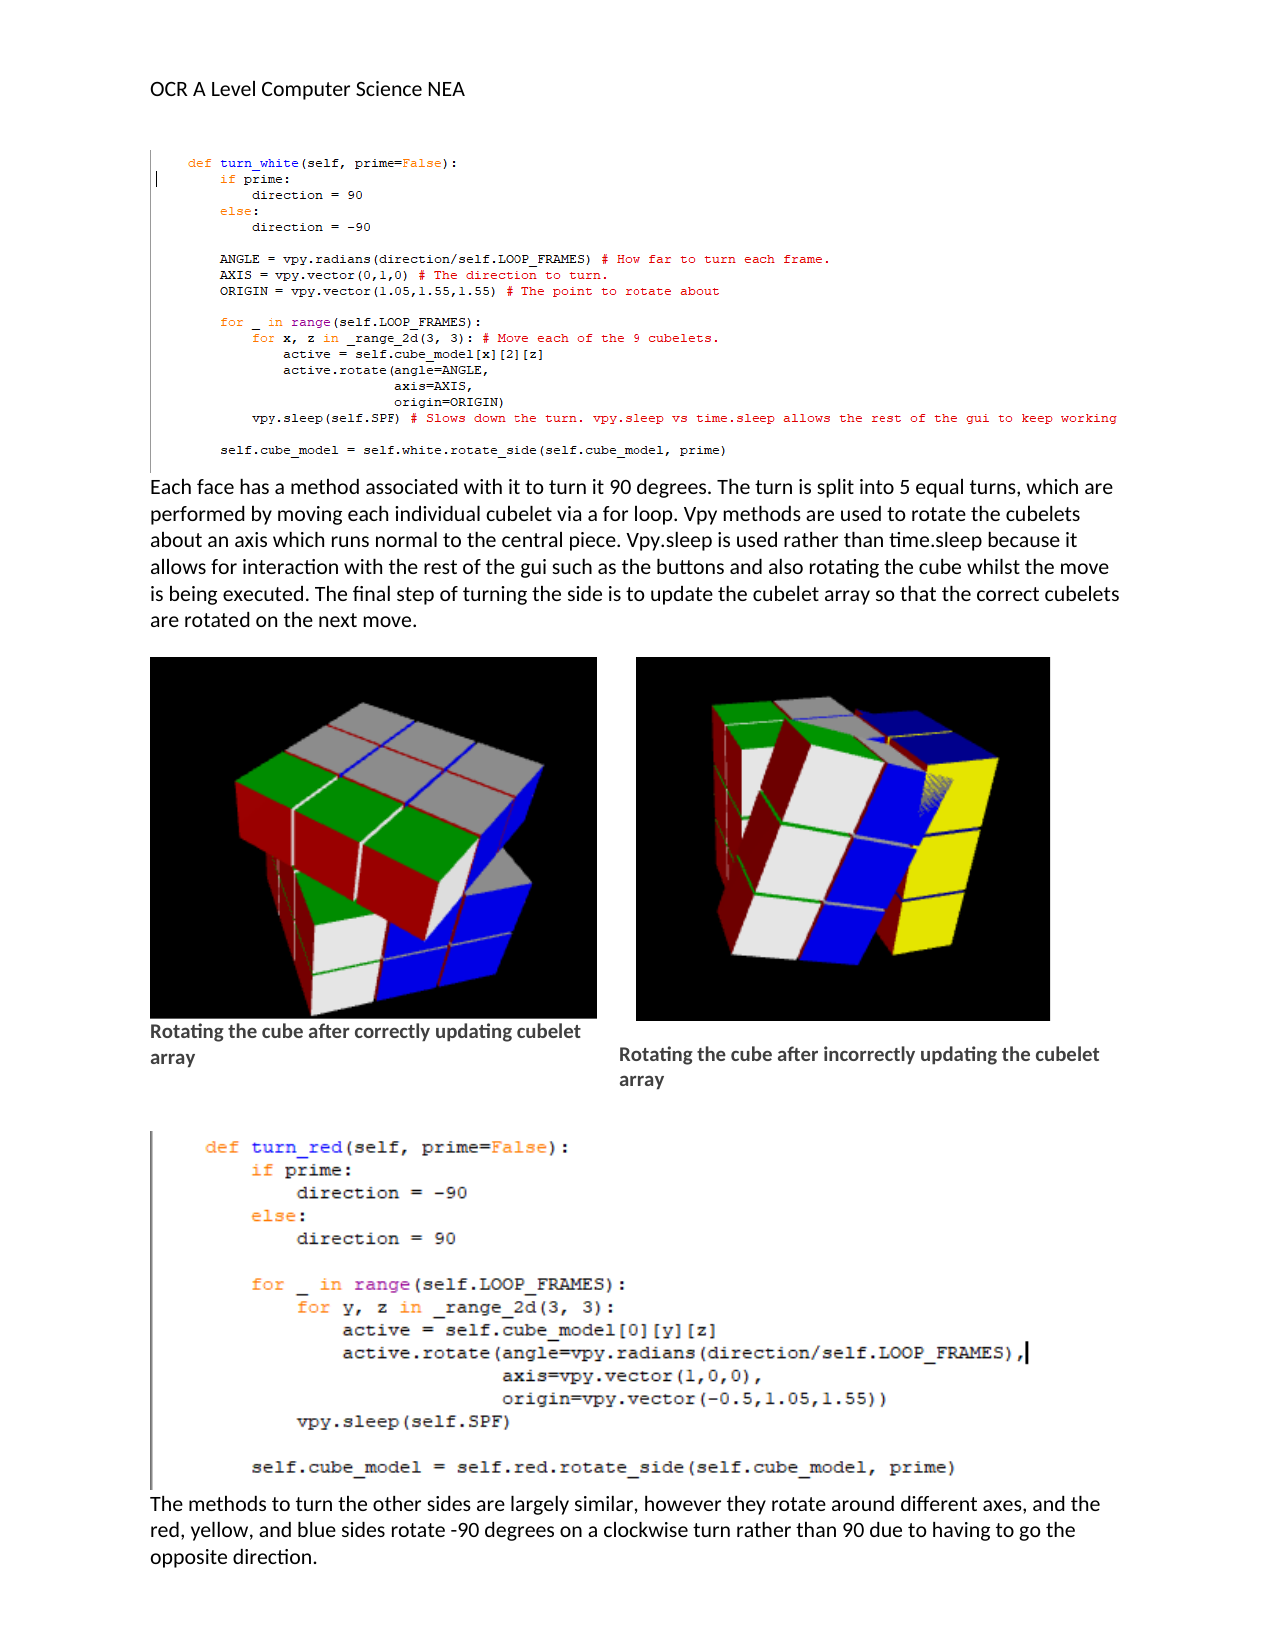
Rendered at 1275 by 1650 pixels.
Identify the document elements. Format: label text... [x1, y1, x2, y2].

picture [150, 657, 597, 1018]
picture [150, 150, 1125, 473]
text The methods to turn the other sides are largely similar, however they rotate around different axes, and the red, yellow, and blue sides rotate -90 degrees on a clockwise turn rather than 90 due to having to go the opposite direction. [150, 1490, 1125, 1570]
picture [636, 657, 1051, 1021]
text Each face has a method associated with it to turn it 90 degrees. The turn is split into 5 equal turns, which are performed by moving each individual cubelet via a for loop. Vpy methods are used to rotate the cubelets about an axis which runs normal to the central piece. Vpy.sleep is used rather than time.sleep because it allows for interaction with the rest of the gui such as the buttons and also rotating the cube whilst the move is being executed. The final step of turning the side is to update the cubelet array so that the correct cubelets are rotated on the next move. [150, 473, 1125, 633]
picture [150, 1131, 1057, 1490]
